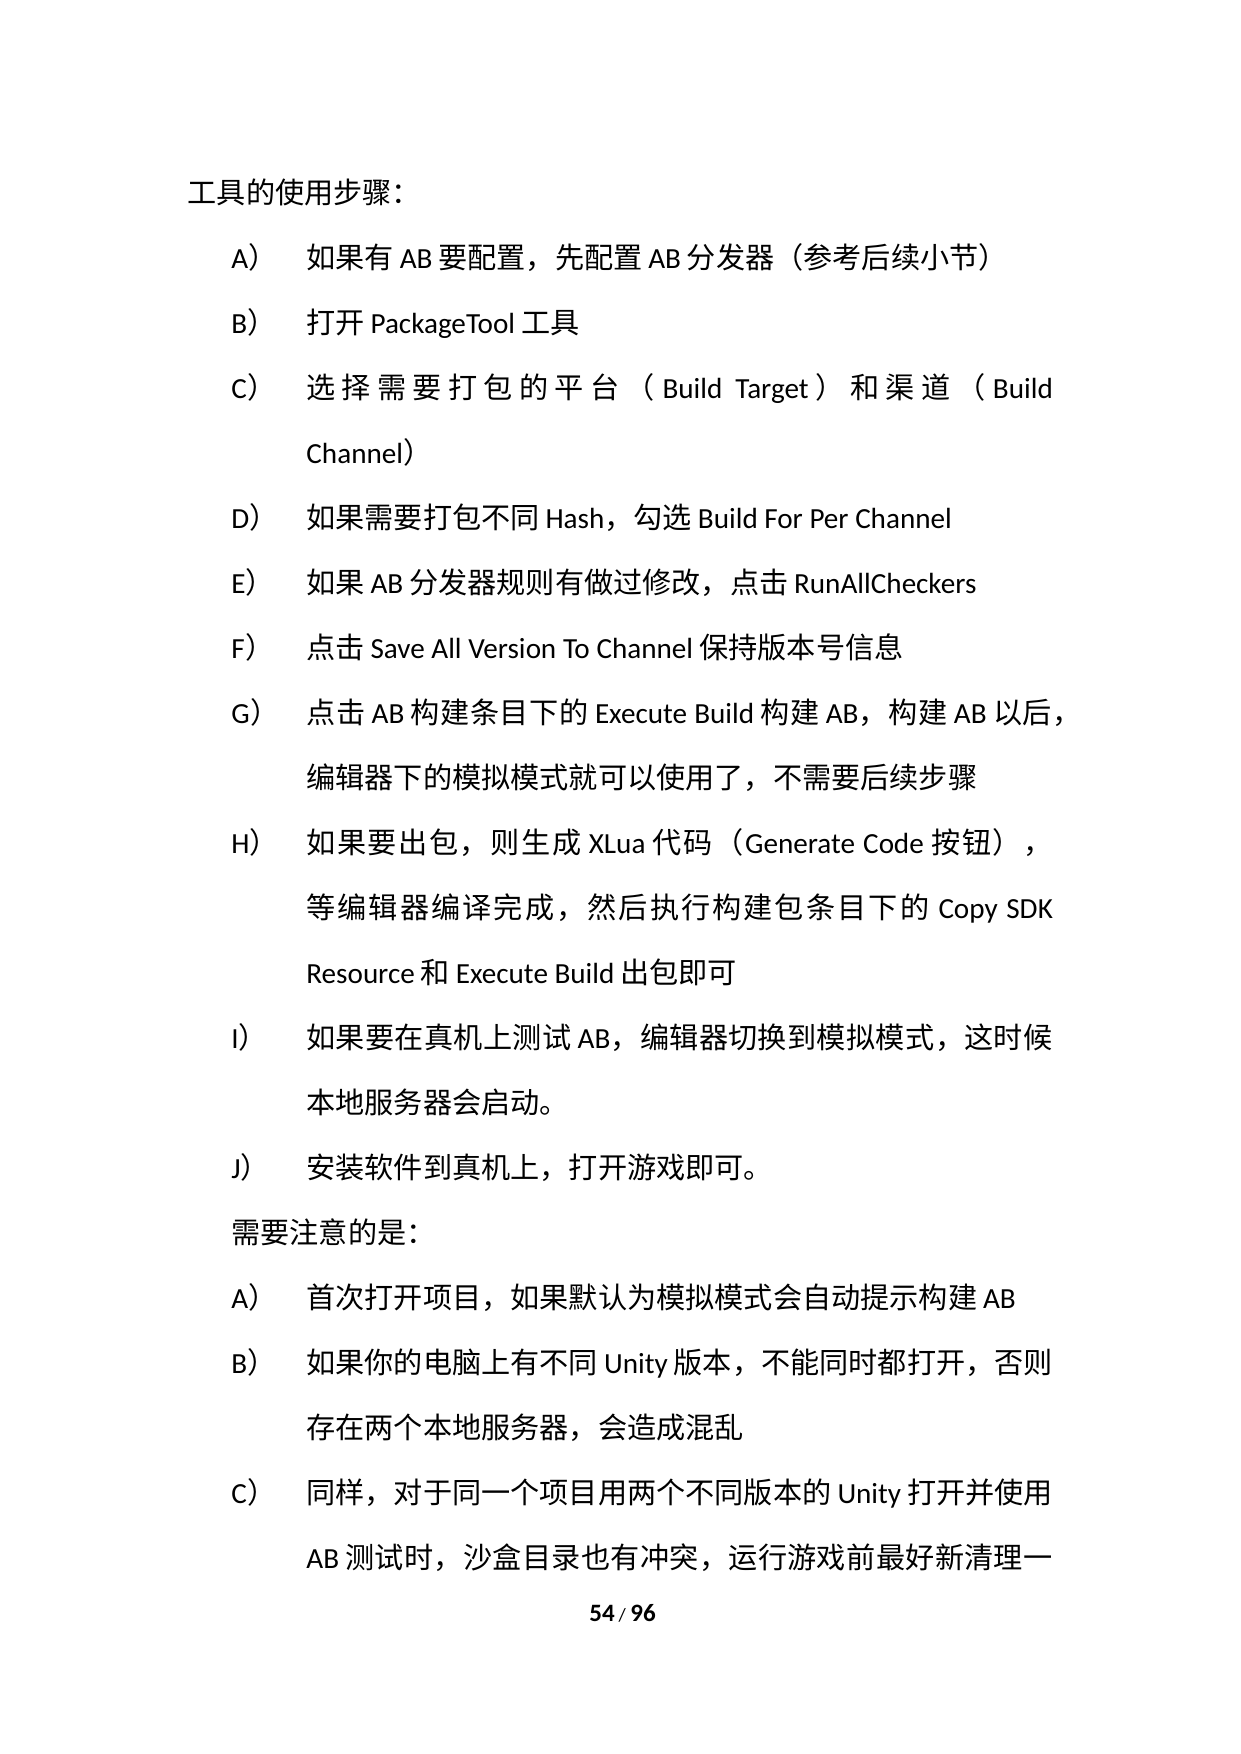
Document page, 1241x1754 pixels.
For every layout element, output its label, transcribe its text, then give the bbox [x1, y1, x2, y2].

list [187, 158, 1053, 223]
list 点击AB构建条目下的Execute Build构建AB，构建AB以后，编辑器下的模拟模式就可以使用了，不需要后续步骤 [231, 678, 1053, 808]
list 如果有AB要配置，先配置AB分发器（参考后续小节） [231, 223, 1053, 288]
list 如果要在真机上测试AB，编辑器切换到模拟模式，这时候本地服务器会启动。 [231, 1003, 1053, 1133]
list 安装软件到真机上，打开游戏即可。 [231, 1133, 1053, 1198]
text 需要注意的是： [187, 1198, 1053, 1263]
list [231, 1458, 1053, 1588]
list 首次打开项目，如果默认为模拟模式会自动提示构建AB [231, 1263, 1053, 1328]
list 选择需要打包的平台（Build Target）和渠道（Build Channel） [231, 353, 1053, 483]
list 如果你的电脑上有不同Unity版本，不能同时都打开，否则存在两个本地服务器，会造成混乱 [231, 1328, 1053, 1458]
list 如果AB分发器规则有做过修改，点击RunAllCheckers [231, 548, 1053, 613]
list 如果要出包，则生成XLua代码（Generate Code按钮），等编辑器编译完成，然后执行构建包条目下的Copy SDK Resource和Execute Build出包即可 [231, 808, 1053, 1003]
list 如果需要打包不同Hash，勾选Build For Per Channel [231, 483, 1053, 548]
list 打开PackageTool工具 [231, 288, 1053, 353]
list 点击Save All Version To Channel保持版本号信息 [231, 613, 1053, 678]
